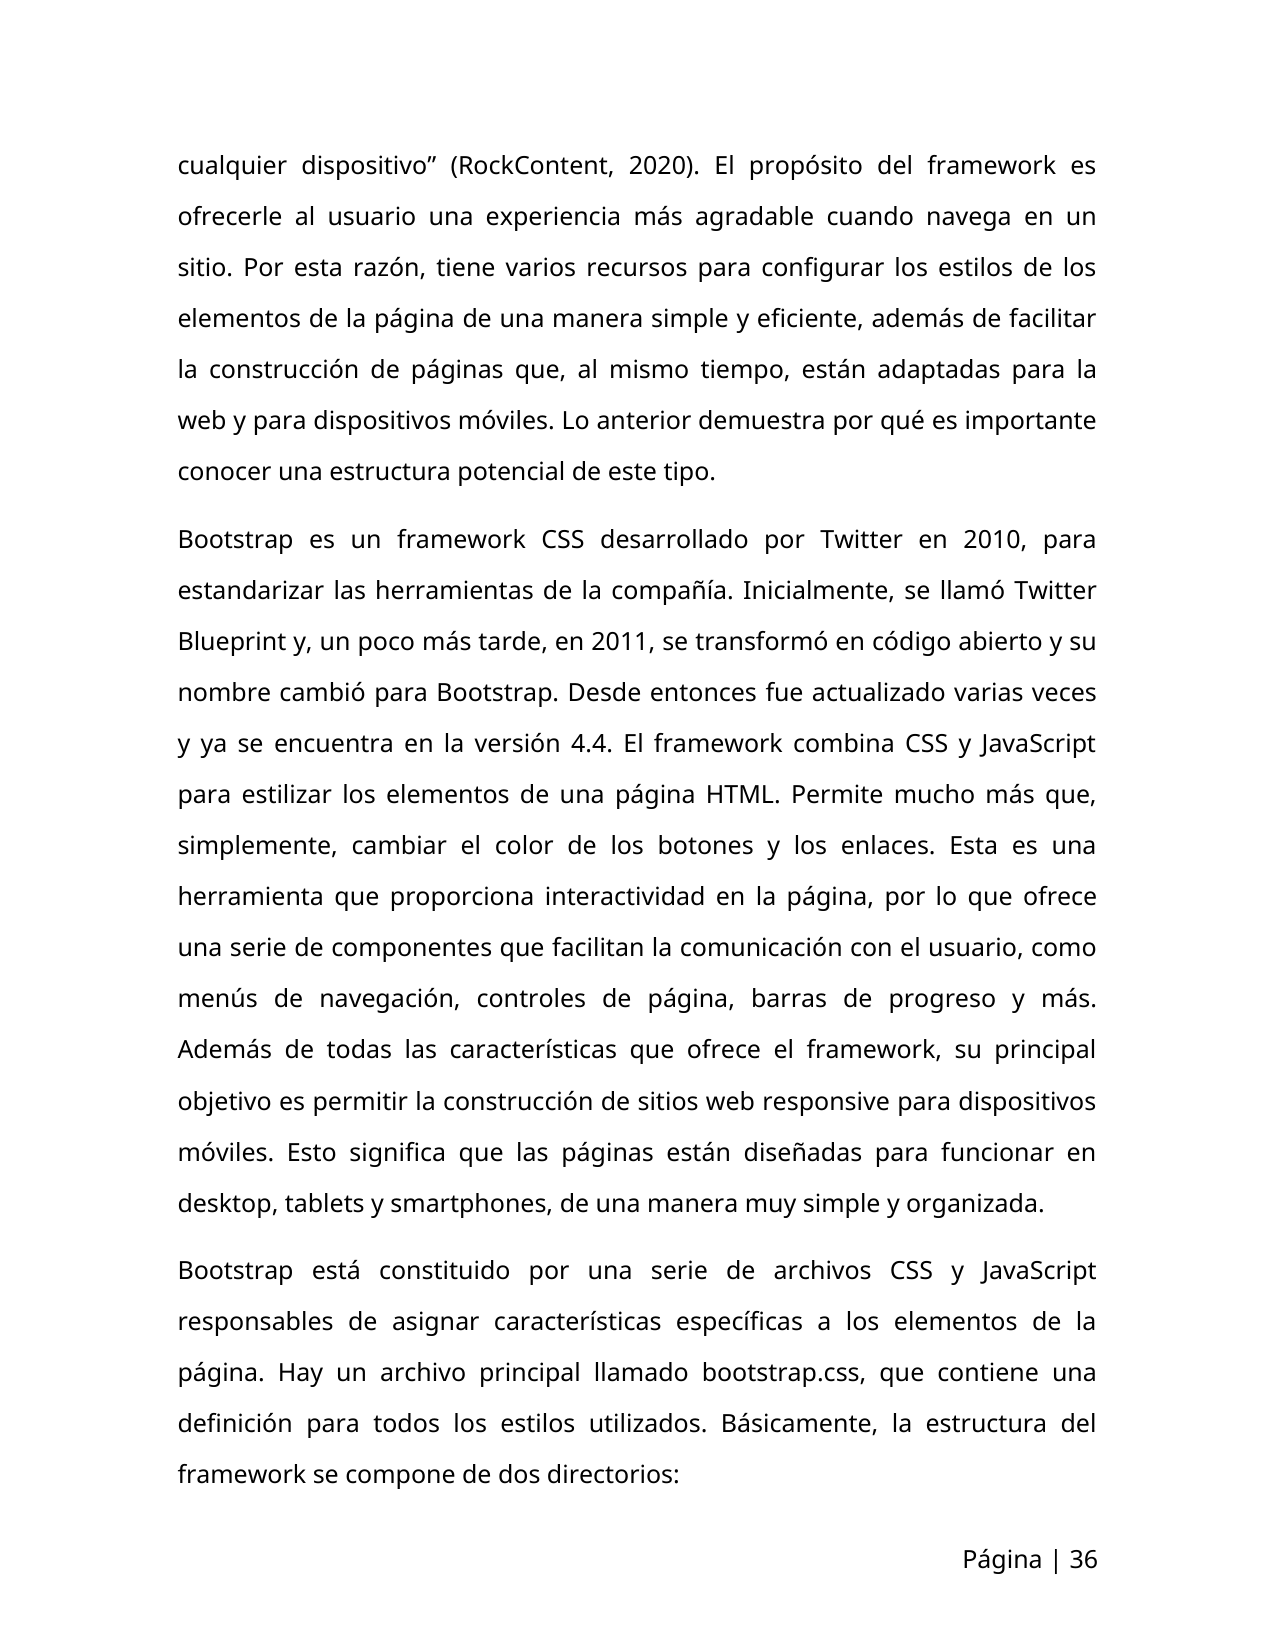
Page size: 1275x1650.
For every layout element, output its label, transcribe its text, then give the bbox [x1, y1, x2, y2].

text Bootstrap es un framework CSS desarrollado por Twitter en 2010, para estandarizar las herramientas de la compañía. Inicialmente, se llamó Twitter Blueprint y, un poco más tarde, en 2011, se transformó en código abierto y su nombre cambió para Bootstrap. Desde entonces fue actualizado varias veces y ya se encuentra en la versión 4.4. El framework combina CSS y JavaScript para estilizar los elementos de una página HTML. Permite mucho más que, simplemente, cambiar el color de los botones y los enlaces. Esta es una herramienta que proporciona interactividad en la página, por lo que ofrece una serie de componentes que facilitan la comunicación con el usuario, como menús de navegación, controles de página, barras de progreso y más. Además de todas las características que ofrece el framework, su principal objetivo es permitir la construcción de sitios web responsive para dispositivos móviles. Esto significa que las páginas están diseñadas para funcionar en desktop, tablets y smartphones, de una manera muy simple y organizada. [177, 522, 1098, 1219]
text Bootstrap está constituido por una serie de archivos CSS y JavaScript responsables de asignar características específicas a los elementos de la página. Hay un archivo principal llamado bootstrap.css, que contiene una definición para todos los estilos utilizados. Básicamente, la estructura del framework se compone de dos directorios: [177, 1253, 1098, 1491]
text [177, 148, 1098, 488]
